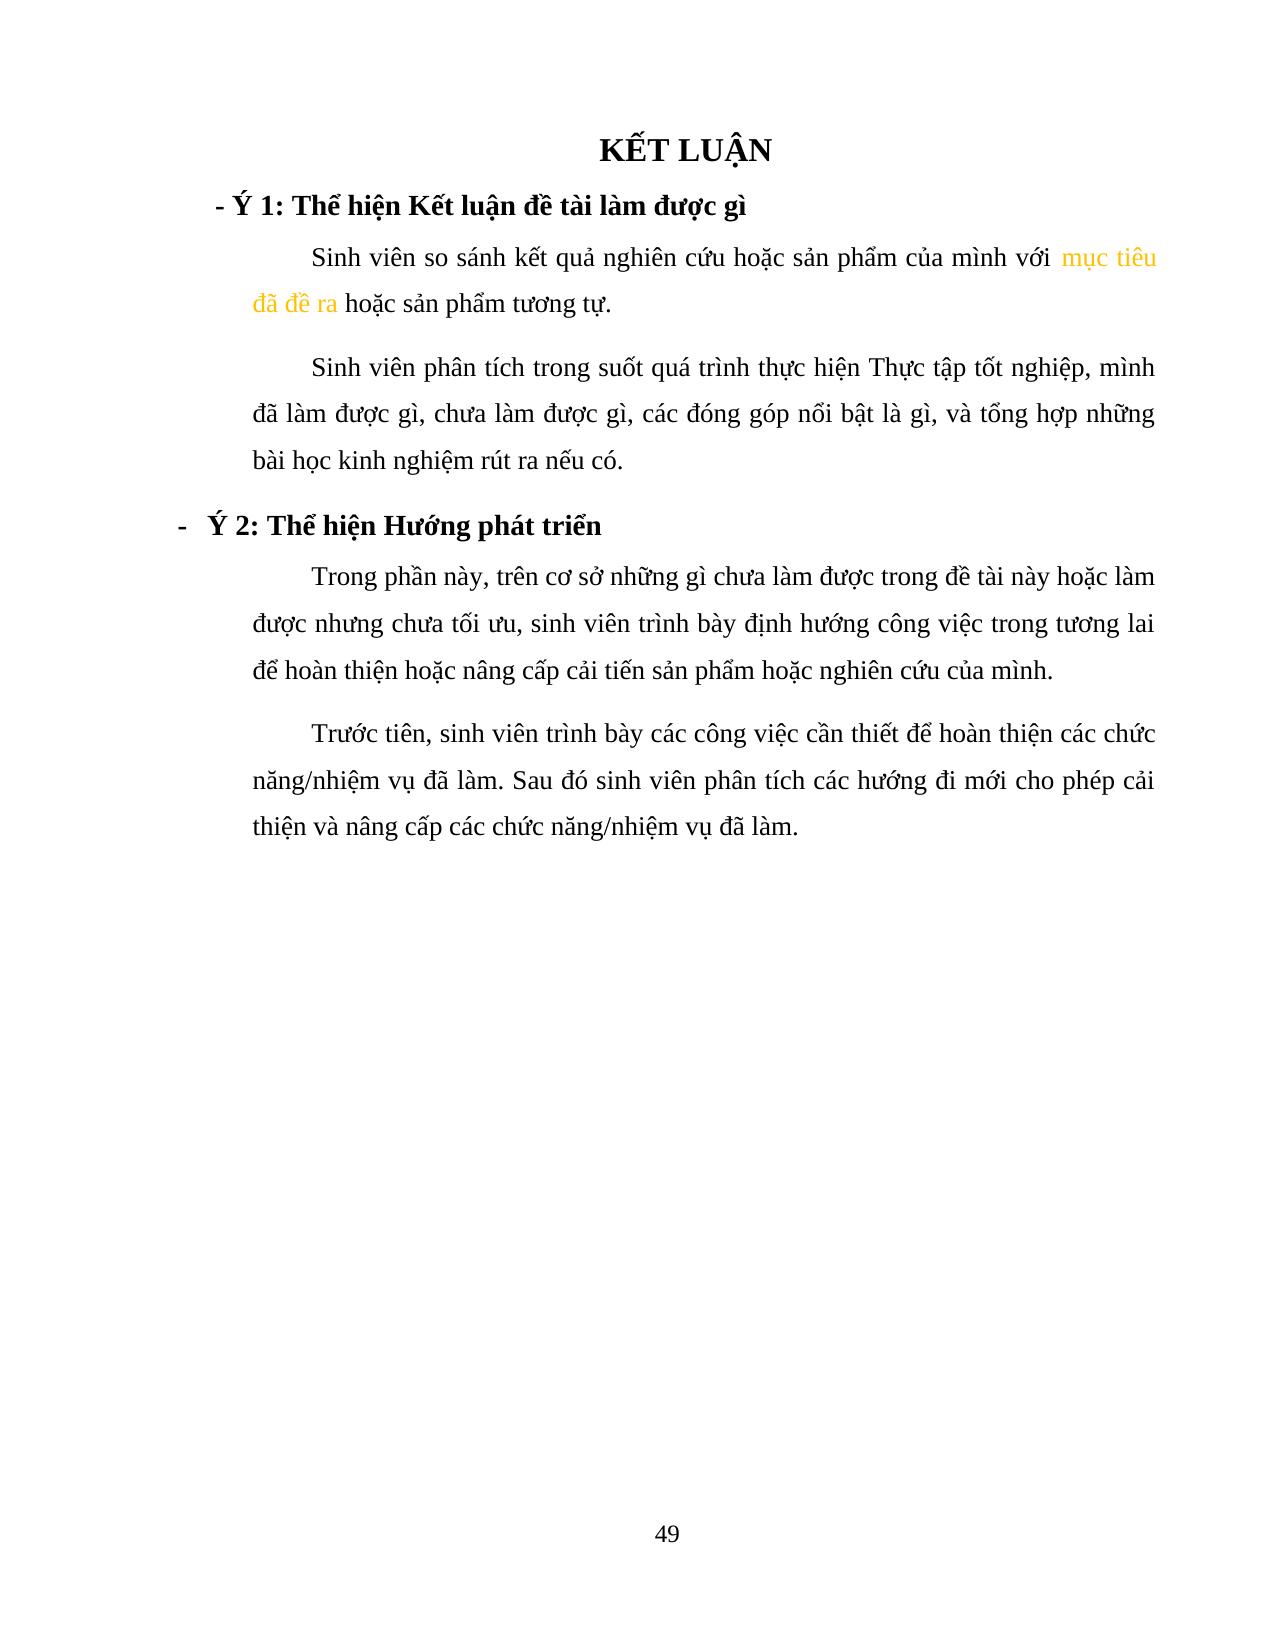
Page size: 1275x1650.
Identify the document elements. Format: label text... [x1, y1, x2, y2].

text Sinh viên so sánh kết quả nghiên cứu hoặc sản phẩm của mình với mục tiêu đã đề ra hoặc sản phẩm tương tự. [252, 241, 1157, 319]
subtitle KẾT LUẬN [215, 131, 1157, 169]
text Trong phần này, trên cơ sở những gì chưa làm được trong đề tài này hoặc làm được nhưng chưa tối ưu, sinh viên trình bày định hướng công việc trong tương lai để hoàn thiện hoặc nâng cấp cải tiến sản phẩm hoặc nghiên cứu của mình. [252, 560, 1157, 685]
text - Ý 1: Thể hiện Kết luận đề tài làm được gì [215, 188, 1157, 222]
text Trước tiên, sinh viên trình bày các công việc cần thiết để hoàn thiện các chức năng/nhiệm vụ đã làm. Sau đó sinh viên phân tích các hướng đi mới cho phép cải thiện và nâng cấp các chức năng/nhiệm vụ đã làm. [252, 717, 1157, 842]
list Ý 2: Thể hiện Hướng phát triển [177, 508, 1157, 541]
text Sinh viên phân tích trong suốt quá trình thực hiện Thực tập tốt nghiệp, mình đã làm được gì, chưa làm được gì, các đóng góp nổi bật là gì, và tổng hợp những bài học kinh nghiệm rút ra nếu có. [252, 351, 1157, 475]
